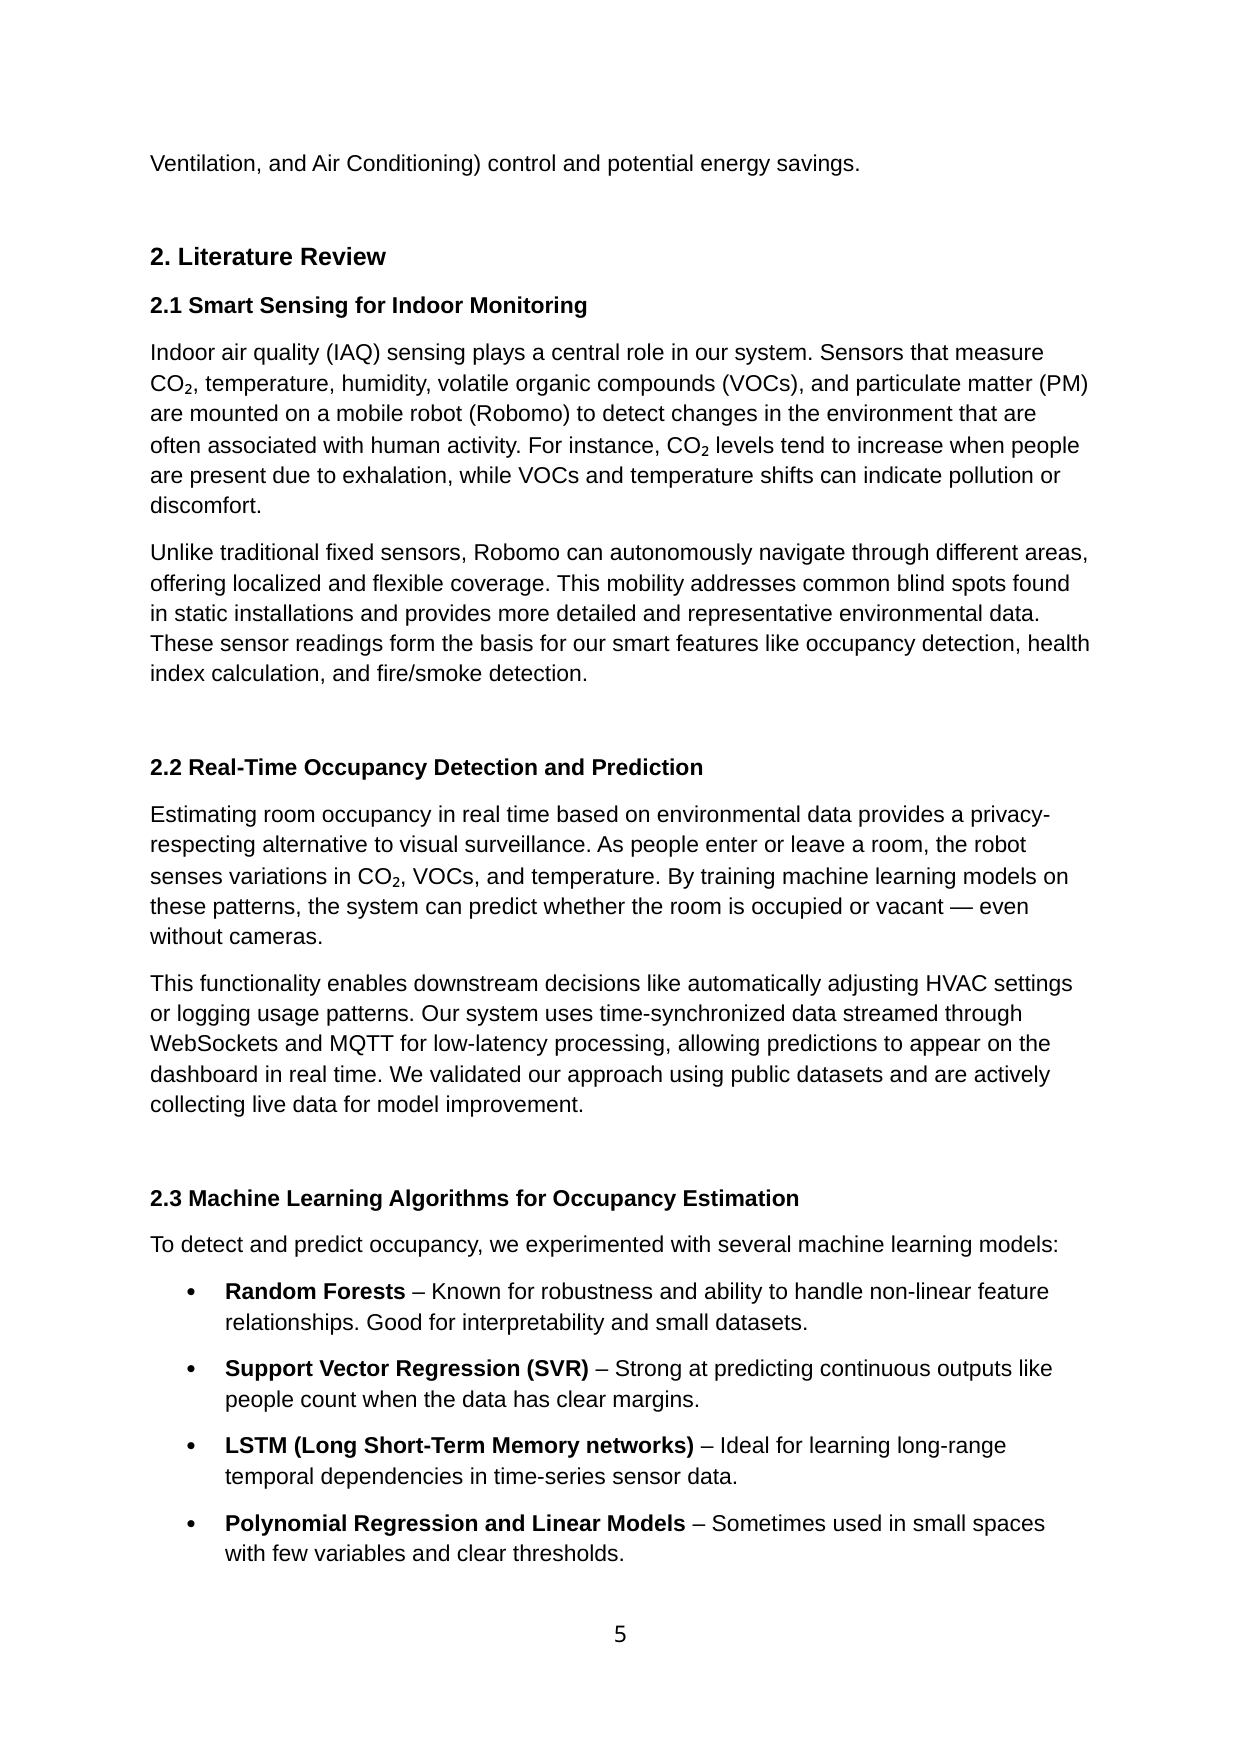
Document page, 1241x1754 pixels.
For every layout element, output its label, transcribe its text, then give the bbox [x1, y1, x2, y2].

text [150, 150, 1090, 212]
text This functionality enables downstream decisions like automatically adjusting HVAC settings or logging usage patterns. Our system uses time-synchronized data streamed through WebSockets and MQTT for low-latency processing, allowing predictions to appear on the dashboard in real time. We validated our approach using public datasets and are actively collecting live data for model improvement. [150, 970, 1090, 1117]
text Estimating room occupancy in real time based on environmental data provides a privacy-respecting alternative to visual surveillance. As people enter or leave a room, the robot senses variations in CO₂, VOCs, and temperature. By training machine learning models on these patterns, the system can predict whether the room is occupied or vacant — even without cameras. [150, 801, 1090, 949]
text Unlike traditional fixed sensors, Robomo can autonomously navigate through different areas, offering localized and flexible coverage. This mobility addresses common blind spots found in static installations and provides more detailed and representative environmental data. These sensor readings form the basis for our smart features like occupancy detection, health index calculation, and fire/smoke detection. [150, 539, 1090, 687]
subtitle 2.3 Machine Learning Algorithms for Occupancy Estimation [150, 1184, 1090, 1211]
list Support Vector Regression (SVR) – Strong at predicting continuous outputs like people count when the data has clear margins. [187, 1355, 1090, 1412]
list Polynomial Regression and Linear Models – Sometimes used in small spaces with few variables and clear thresholds. [187, 1509, 1090, 1566]
text To detect and predict occupancy, we experimented with several machine learning models: [150, 1231, 1090, 1258]
subtitle 2.2 Real-Time Occupancy Detection and Prediction [150, 754, 1090, 780]
text Indoor air quality (IAQ) sensing plays a central role in our system. Sensors that measure CO₂, temperature, humidity, volatile organic compounds (VOCs), and particulate matter (PM) are mounted on a mobile robot (Robomo) to detect changes in the environment that are often associated with human activity. For instance, CO₂ levels tend to increase when people are present due to exhalation, while VOCs and temperature shifts can indicate pollution or discomfort. [150, 338, 1090, 519]
list Random Forests – Known for robustness and ability to handle non-linear feature relationships. Good for interpretability and small datasets. [187, 1278, 1090, 1335]
list LSTM (Long Short-Term Memory networks) – Ideal for learning long-range temporal dependencies in time-series sensor data. [187, 1432, 1090, 1489]
subtitle 2.1 Smart Sensing for Indoor Monitoring [150, 292, 1090, 318]
subtitle 2. Literature Review [150, 242, 1090, 271]
